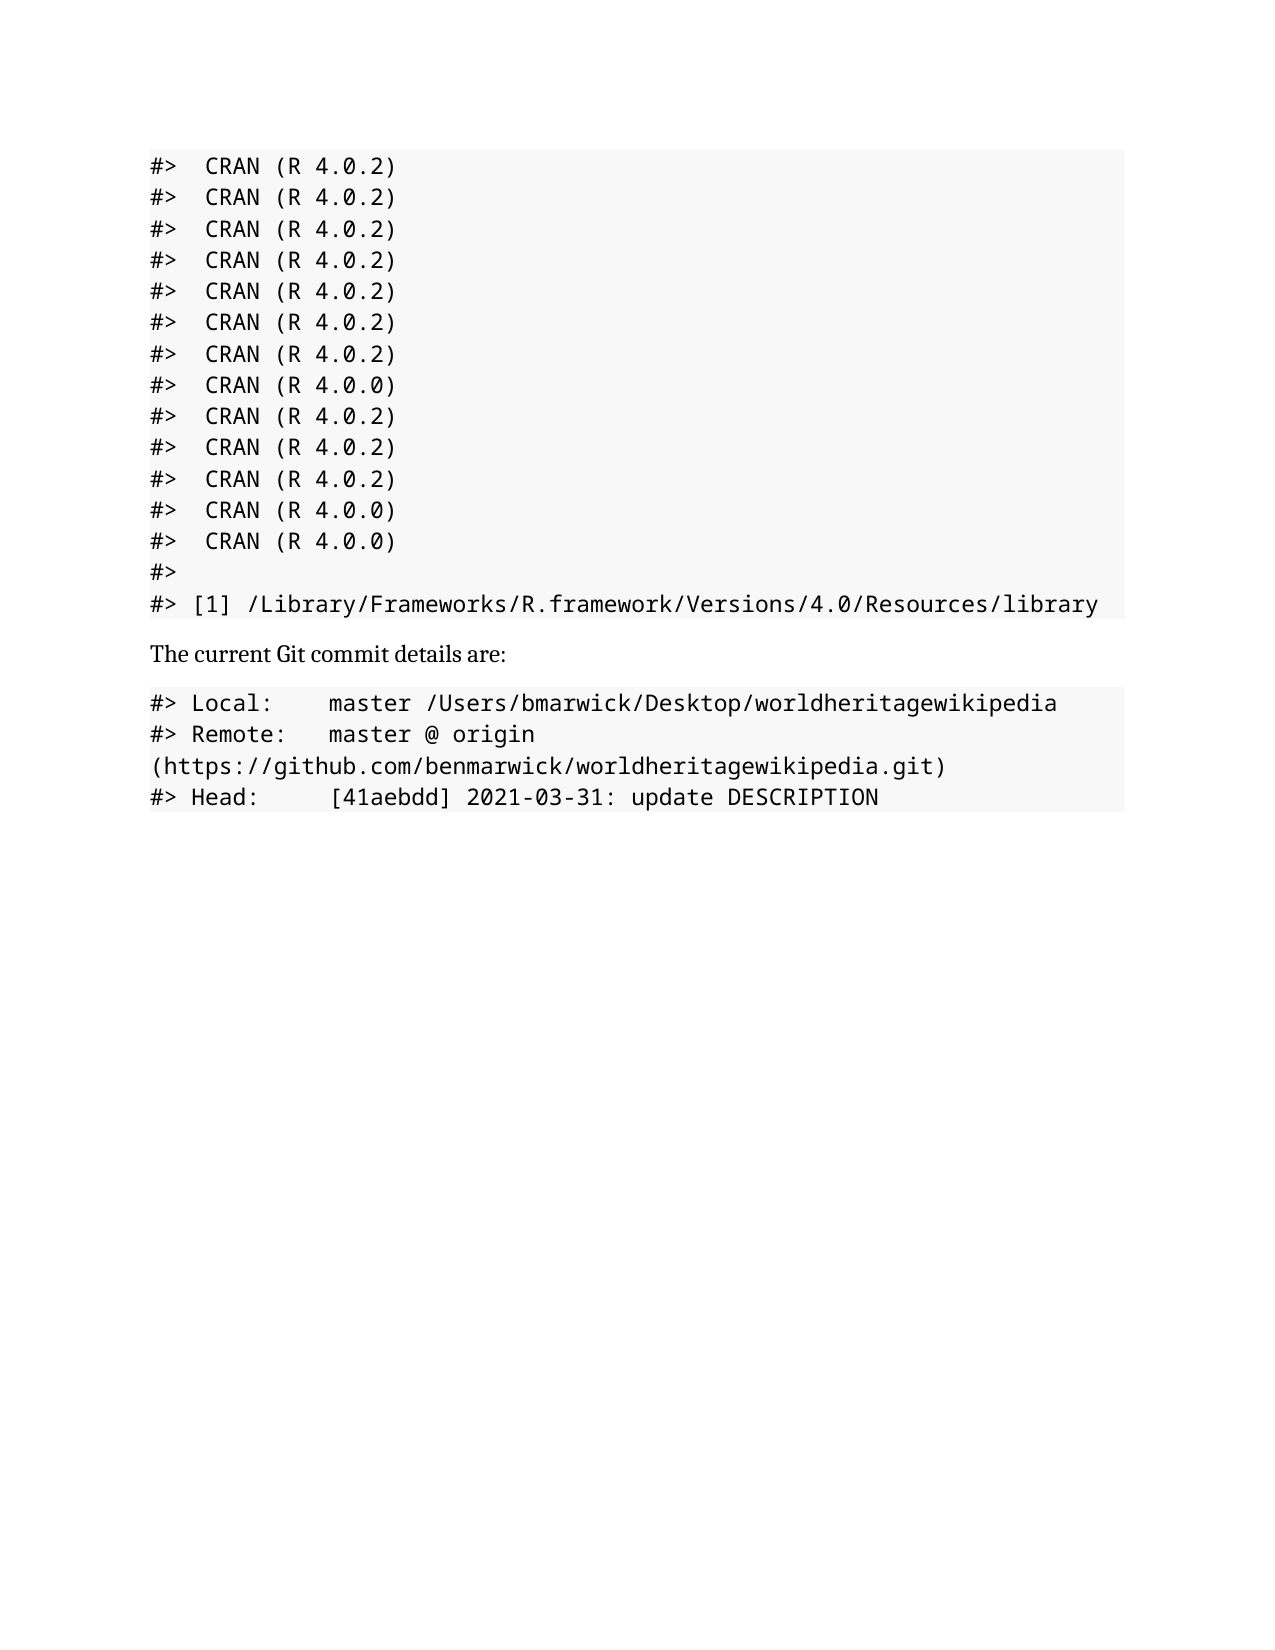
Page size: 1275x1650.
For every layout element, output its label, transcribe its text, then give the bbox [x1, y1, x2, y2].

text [150, 150, 1125, 619]
text #> Local: master /Users/bmarwick/Desktop/worldheritagewikipedia #> Remote: master @ origin (https://github.com/benmarwick/worldheritagewikipedia.git) #> Head: [41aebdd] 2021-03-31: update DESCRIPTION [150, 687, 1125, 812]
text The current Git commit details are: [150, 639, 1125, 668]
